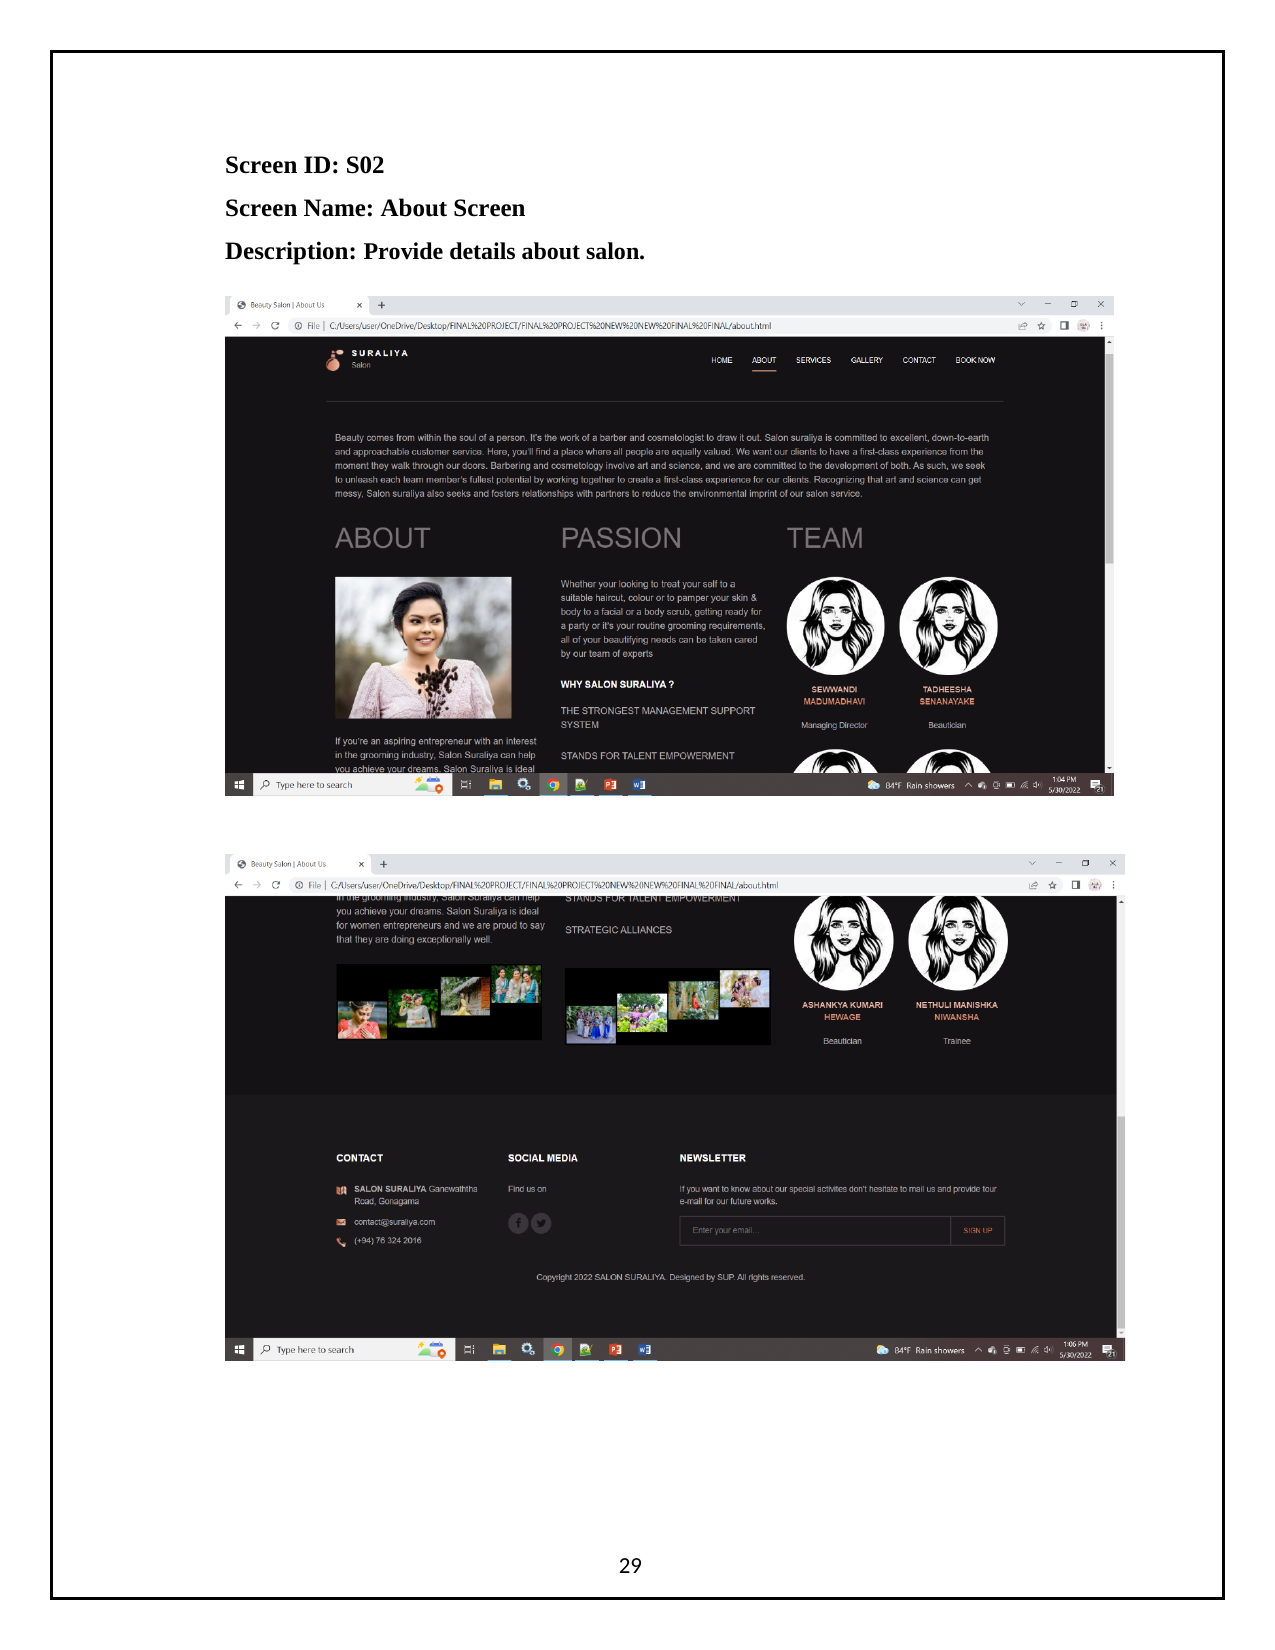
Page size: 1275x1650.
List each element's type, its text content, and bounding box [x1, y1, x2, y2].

text Screen Name: About Screen [225, 193, 1125, 222]
picture [225, 296, 1114, 796]
text Screen ID: S02 [225, 150, 1125, 179]
picture [225, 854, 1125, 1361]
text Description: Provide details about salon. [225, 236, 1125, 265]
